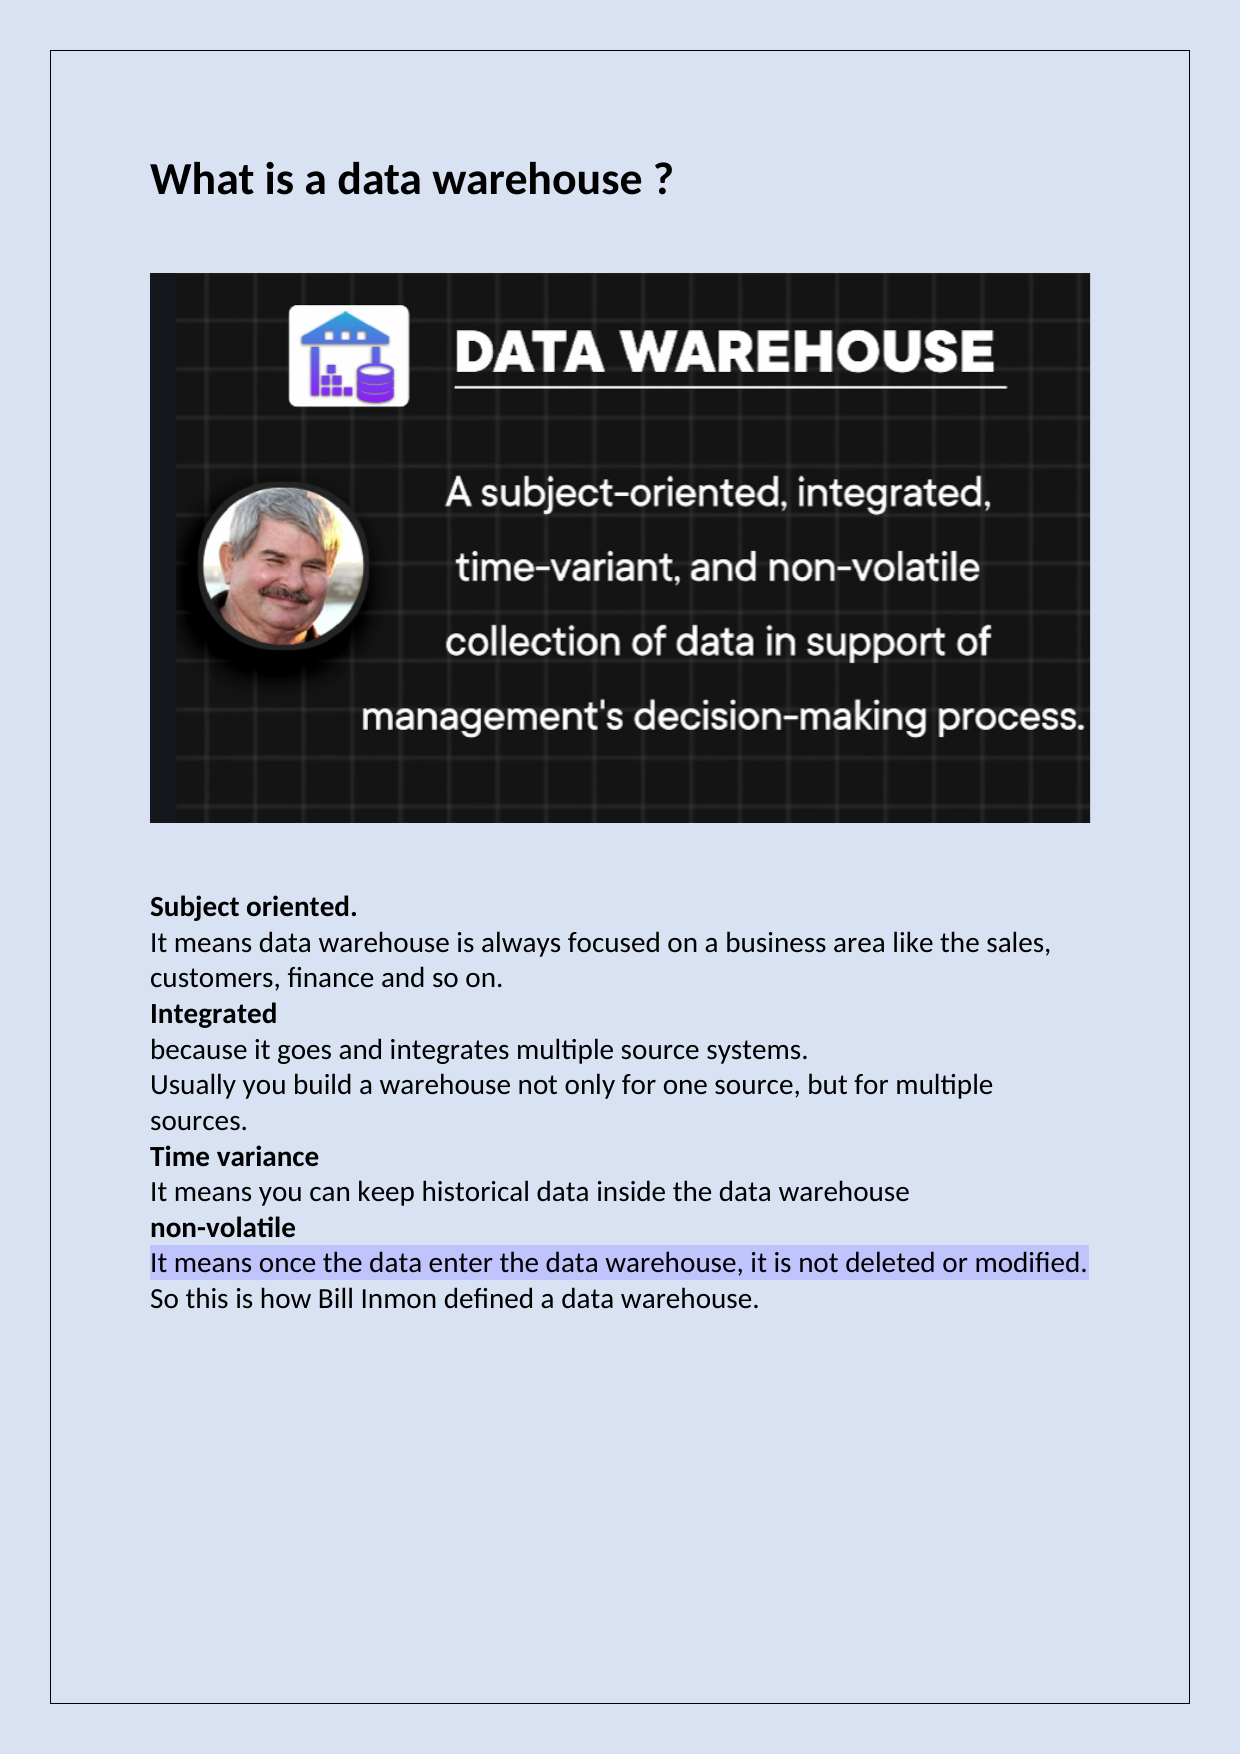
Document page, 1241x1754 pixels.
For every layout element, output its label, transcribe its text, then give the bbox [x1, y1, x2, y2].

picture [150, 273, 1091, 823]
text Integrated [150, 995, 1090, 1031]
text Usually you build a warehouse not only for one source, but for multiple sources. [150, 1066, 1090, 1138]
text Subject oriented. [150, 888, 1090, 924]
text What is a data warehouse ? [150, 150, 1090, 206]
text It means you can keep historical data inside the data warehouse [150, 1173, 1090, 1209]
text Time variance [150, 1138, 1090, 1173]
text It means data warehouse is always focused on a business area like the sales, customers, finance and so on. [150, 924, 1090, 995]
text because it goes and integrates multiple source systems. [150, 1031, 1090, 1066]
text non-volatile [150, 1209, 1090, 1244]
text So this is how Bill Inmon defined a data warehouse. [150, 1280, 1090, 1316]
